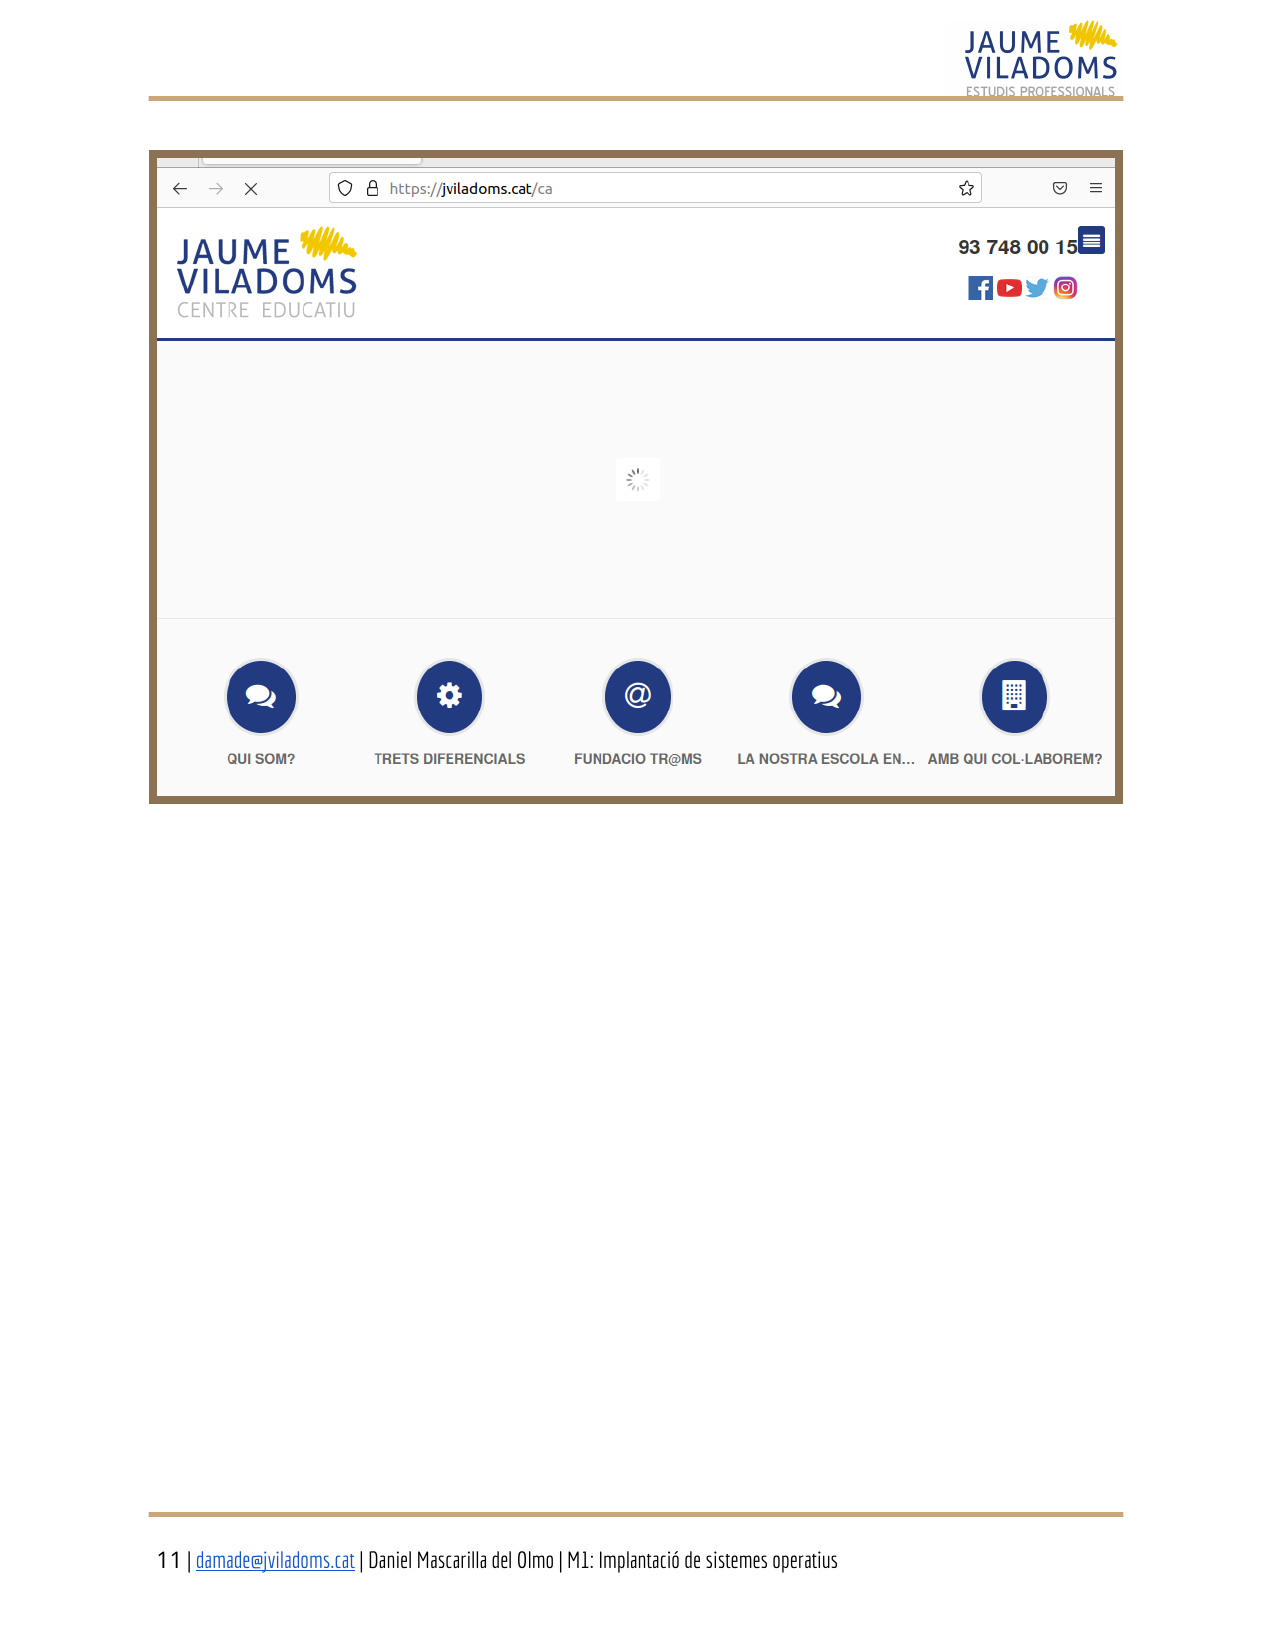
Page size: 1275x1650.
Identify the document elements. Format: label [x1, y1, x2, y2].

picture [148, 1512, 1124, 1517]
picture [157, 158, 1115, 796]
picture [148, 20, 1125, 101]
